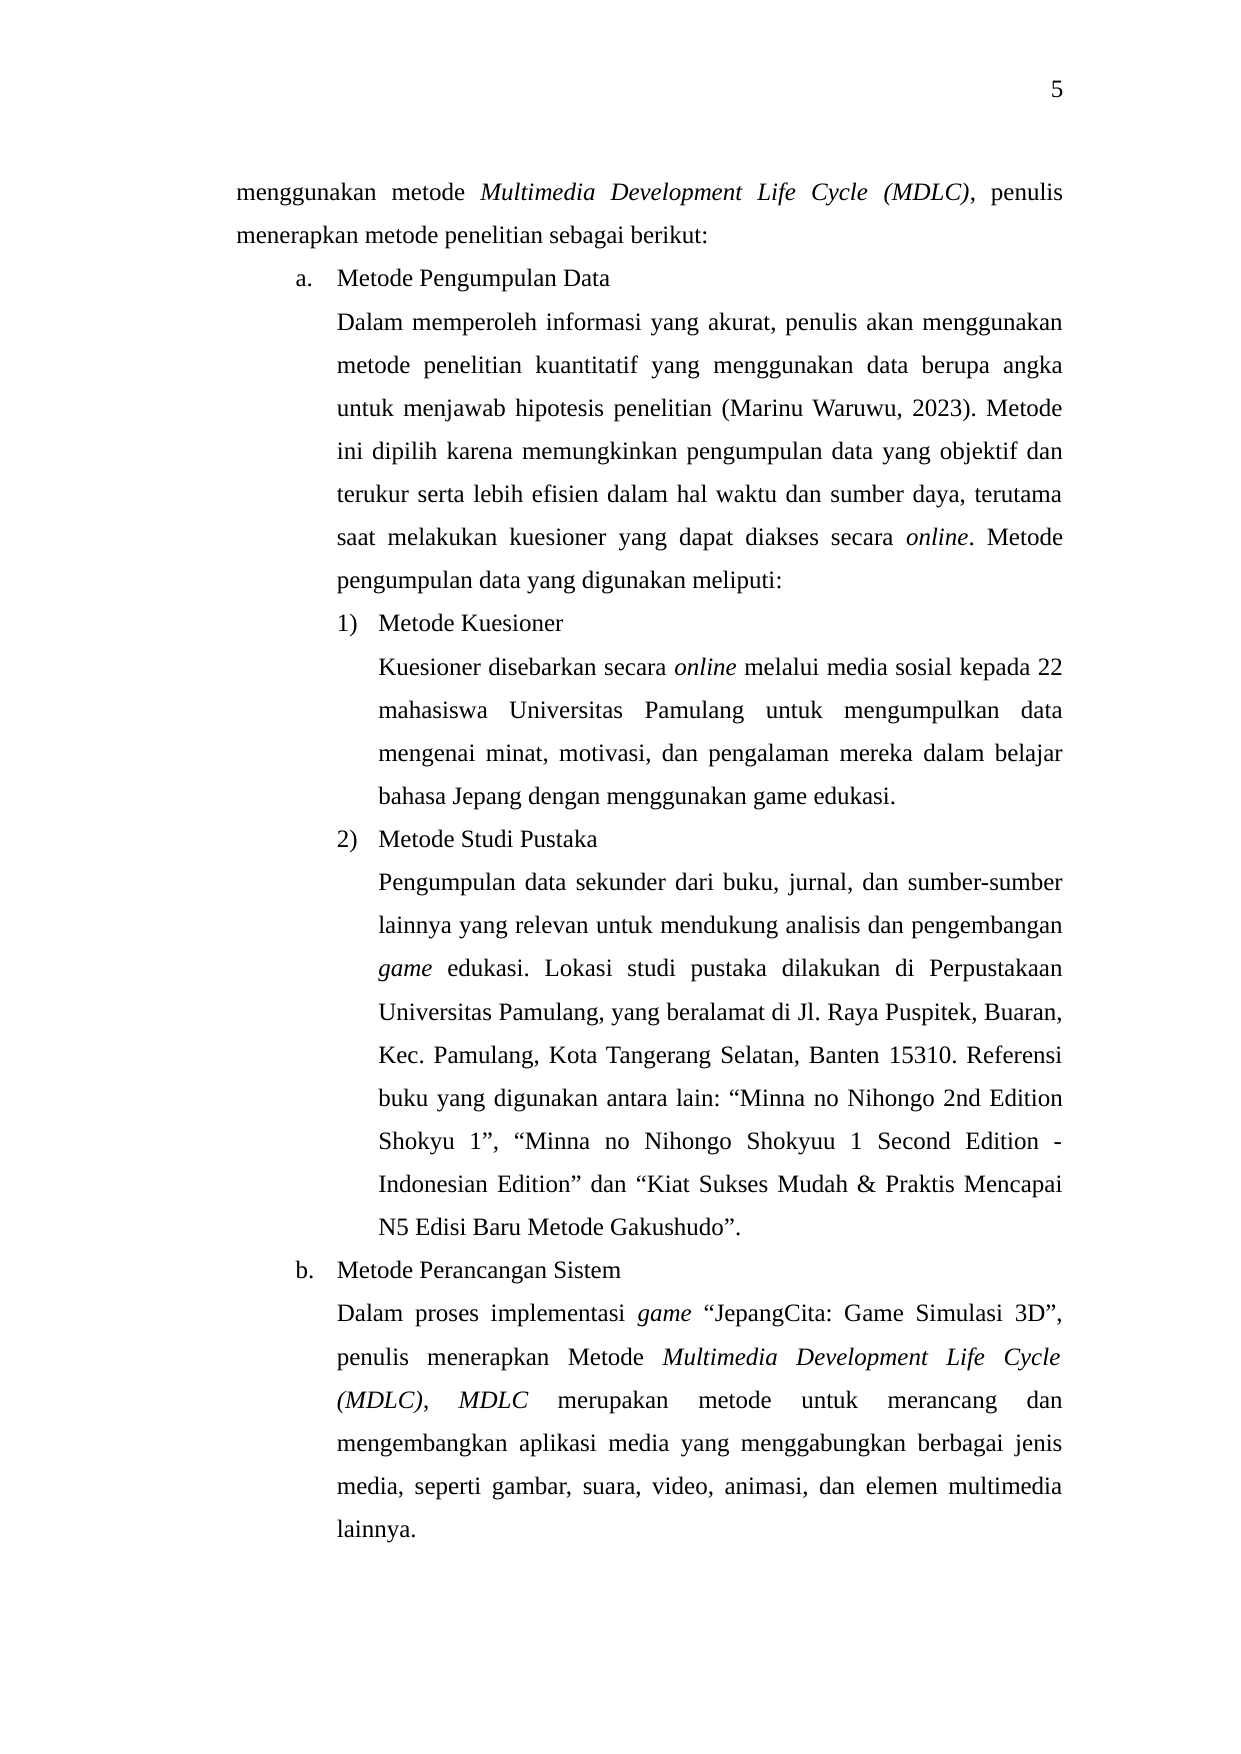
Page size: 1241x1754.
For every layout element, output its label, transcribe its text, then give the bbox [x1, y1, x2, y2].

list Dalam proses implementasi game “JepangCita: Game Simulasi 3D”, penulis menerapkan Metode Multimedia Development Life Cycle (MDLC), MDLC merupakan metode untuk merancang dan mengembangkan aplikasi media yang menggabungkan berbagai jenis media, seperti gambar, suara, video, animasi, dan elemen multimedia lainnya. [337, 1298, 1063, 1543]
list Metode Pengumpulan Data [295, 263, 1063, 292]
list Dalam memperoleh informasi yang akurat, penulis akan menggunakan metode penelitian kuantitatif yang menggunakan data berupa angka untuk menjawab hipotesis penelitian (Marinu Waruwu, 2023). Metode ini dipilih karena memungkinkan pengumpulan data yang objektif dan terukur serta lebih efisien dalam hal waktu dan sumber daya, terutama saat melakukan kuesioner yang dapat diakses secara online. Metode pengumpulan data yang digunakan meliputi: [337, 307, 1063, 594]
list Metode Studi Pustaka [337, 824, 1063, 853]
list Metode Kuesioner [337, 608, 1063, 637]
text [236, 177, 1063, 249]
list Kuesioner disebarkan secara online melalui media sosial kepada 22 mahasiswa Universitas Pamulang untuk mengumpulkan data mengenai minat, motivasi, dan pengalaman mereka dalam belajar bahasa Jepang dengan menggunakan game edukasi. [378, 652, 1063, 810]
list Metode Perancangan Sistem [295, 1255, 1063, 1284]
list Pengumpulan data sekunder dari buku, jurnal, dan sumber-sumber lainnya yang relevan untuk mendukung analisis dan pengembangan game edukasi. Lokasi studi pustaka dilakukan di Perpustakaan Universitas Pamulang, yang beralamat di Jl. Raya Puspitek, Buaran, Kec. Pamulang, Kota Tangerang Selatan, Banten 15310. Referensi buku yang digunakan antara lain: “Minna no Nihongo 2nd Edition Shokyu 1”, “Minna no Nihongo Shokyuu 1 Second Edition - Indonesian Edition” dan “Kiat Sukses Mudah & Praktis Mencapai N5 Edisi Baru Metode Gakushudo”. [378, 867, 1063, 1241]
